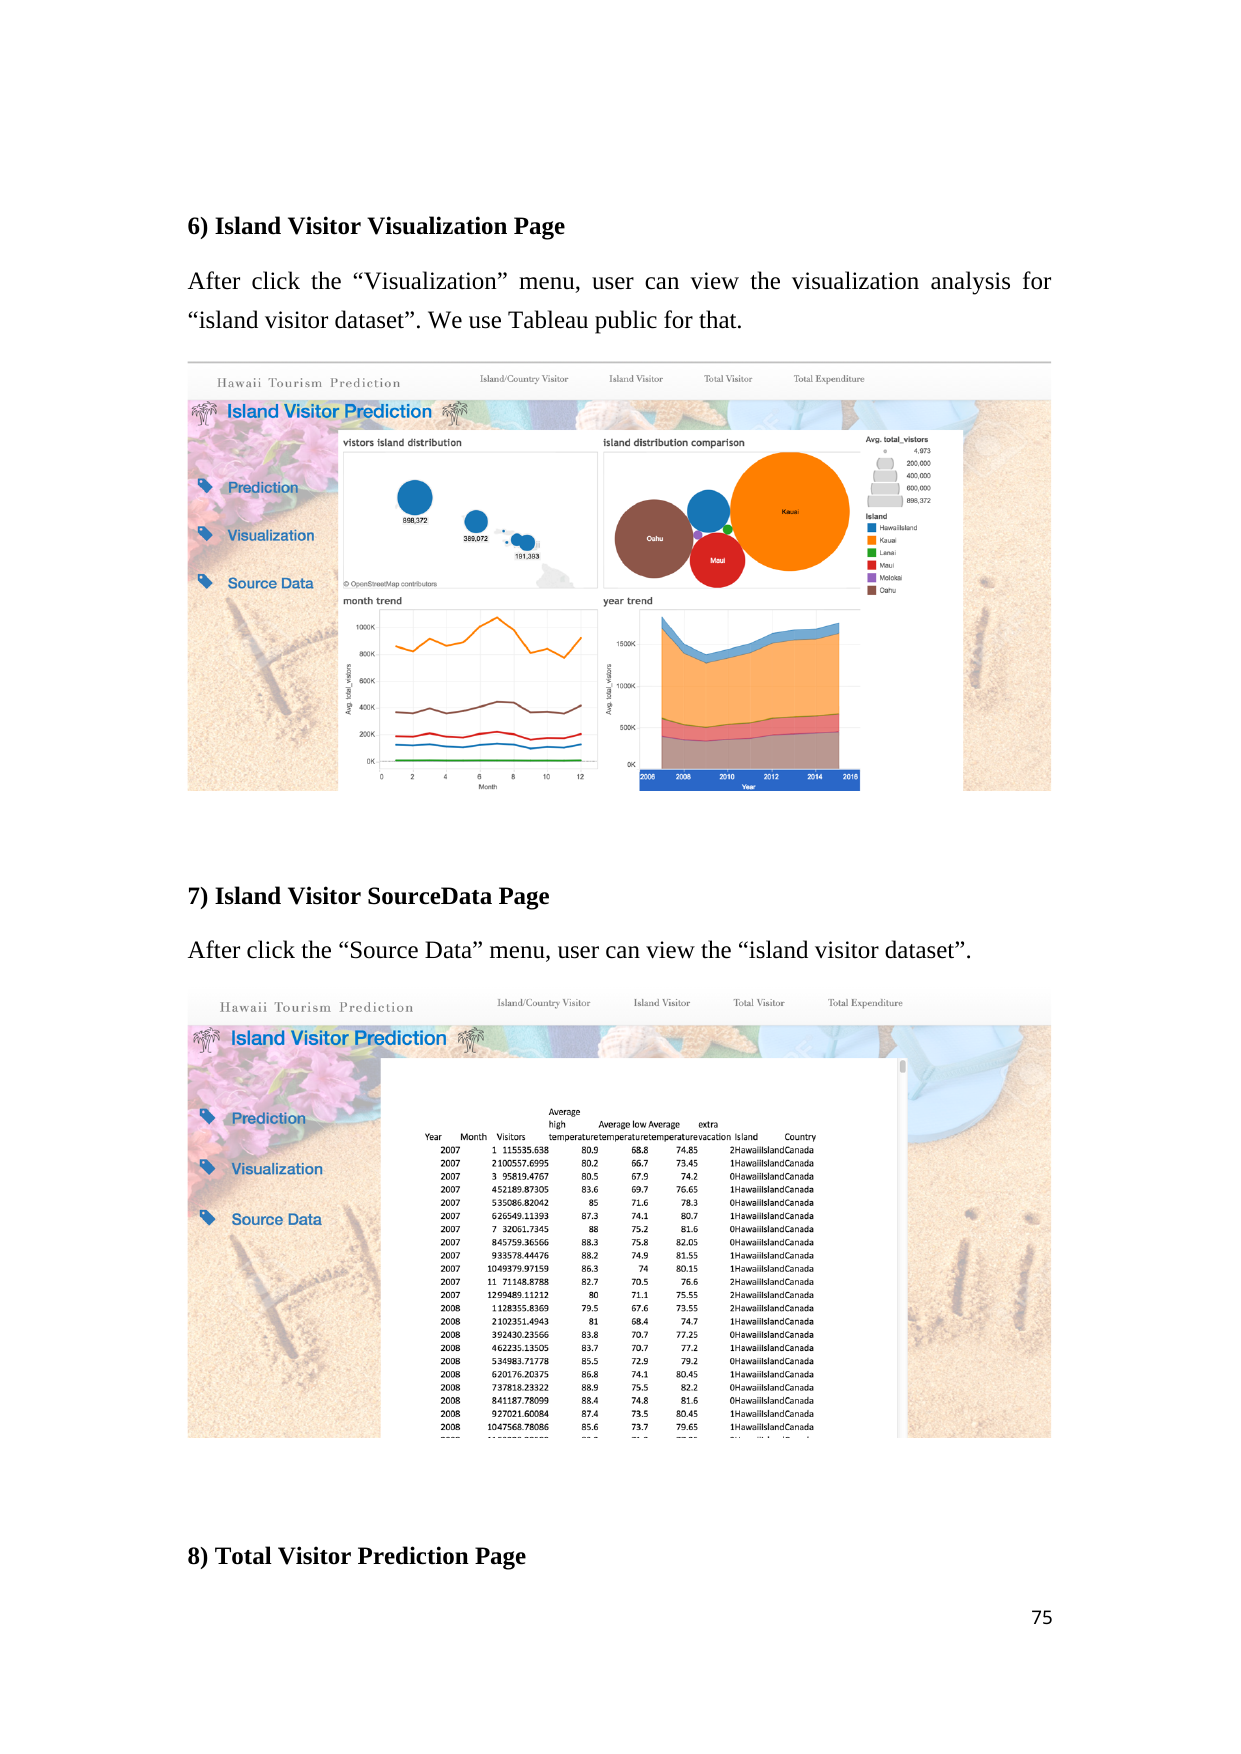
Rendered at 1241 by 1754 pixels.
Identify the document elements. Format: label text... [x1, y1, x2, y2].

text After click the “Visualization” menu, user can view the visualization analysis for “island visitor dataset”. We use Tableau public for that. [187, 263, 1053, 336]
picture [187, 987, 1052, 1438]
text 8) Total Visitor Prediction Page [187, 1539, 1053, 1573]
text 6) Island Visitor Visualization Page [187, 208, 1053, 242]
text 7) Island Visitor SourceData Page [187, 878, 1053, 912]
text After click the “Source Data” menu, user can view the “island visitor dataset”. [187, 933, 1053, 967]
picture [187, 361, 1052, 791]
